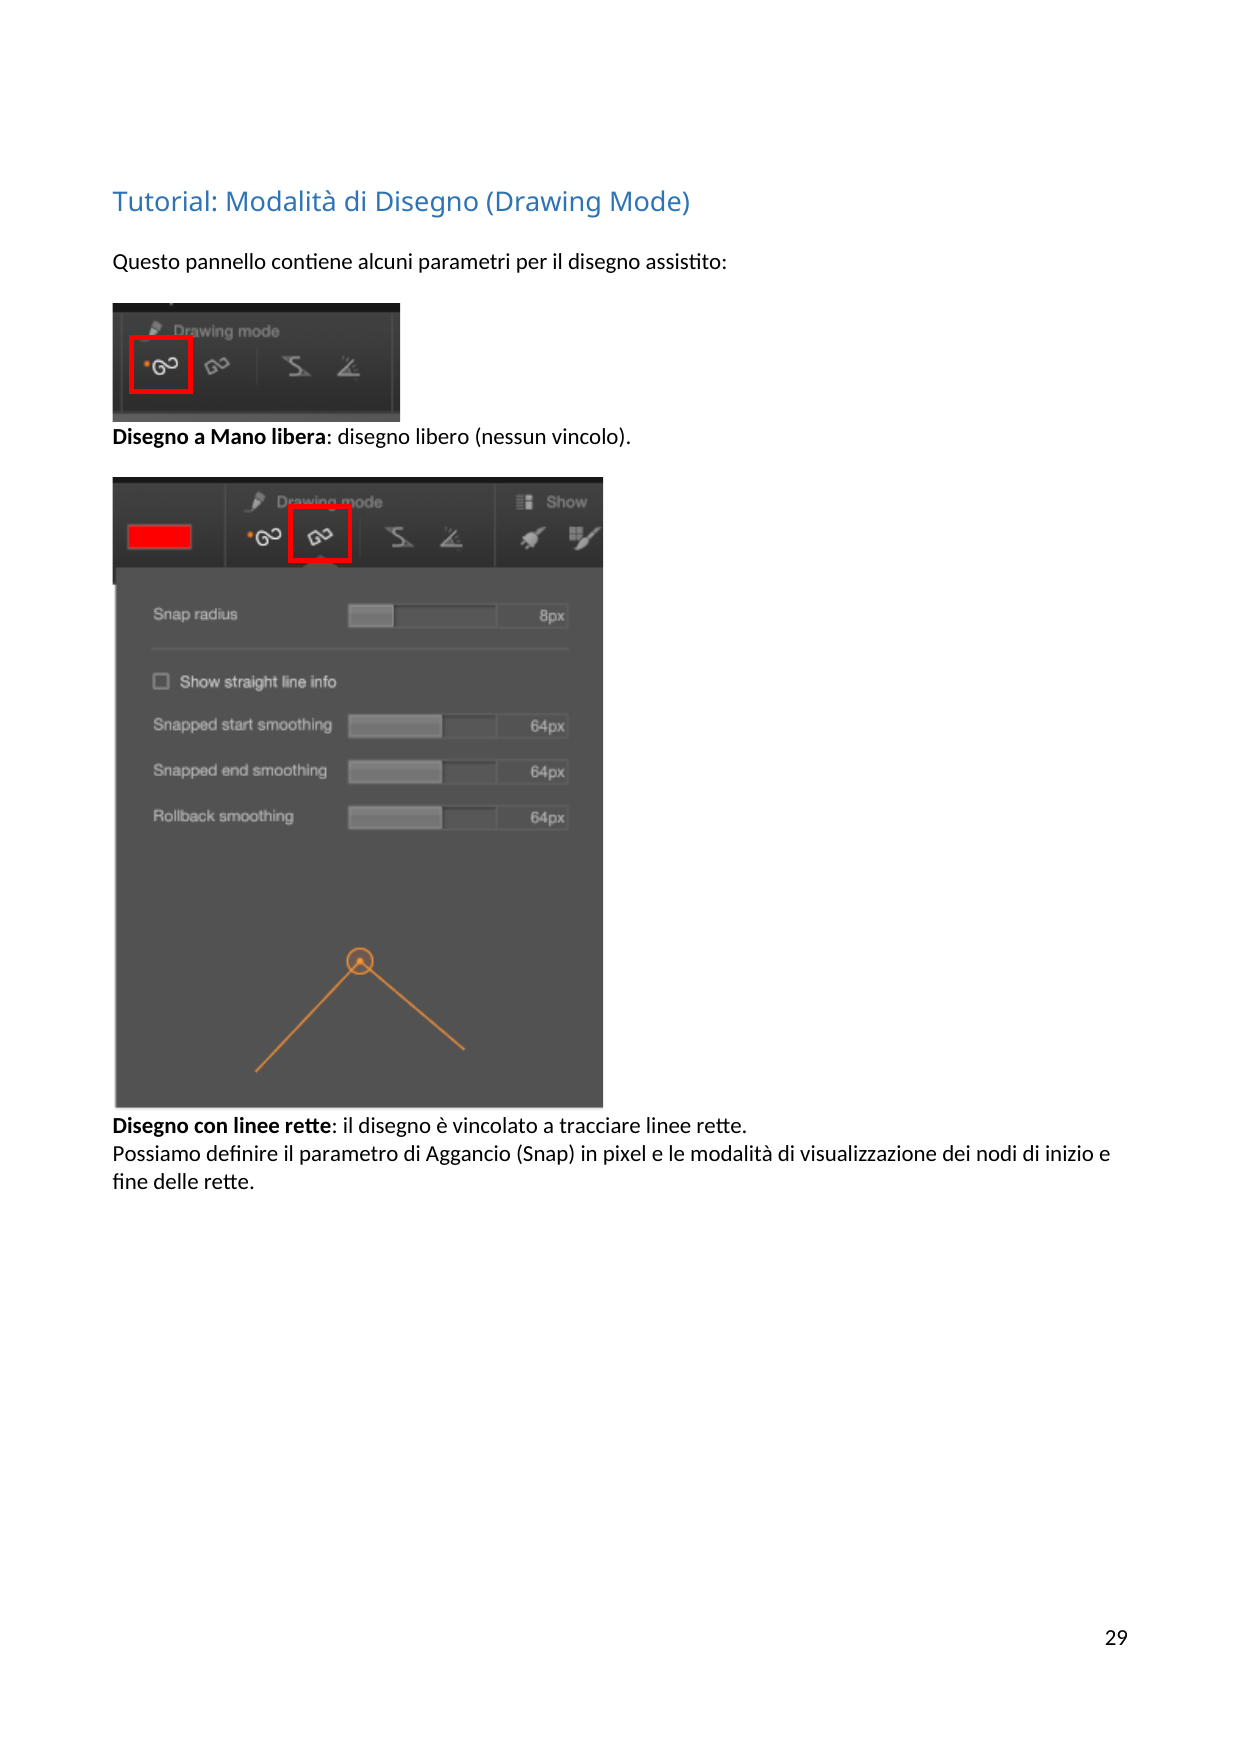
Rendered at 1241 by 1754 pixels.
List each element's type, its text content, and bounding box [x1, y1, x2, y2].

picture [112, 303, 400, 422]
subtitle Tutorial: Modalità di Disegno (Drawing Mode) [112, 182, 1128, 219]
picture [112, 477, 604, 1111]
text Disegno a Mano libera: disegno libero (nessun vincolo). [112, 422, 1128, 450]
text Questo pannello contiene alcuni parametri per il disegno assistito: [112, 247, 1128, 275]
text Possiamo definire il parametro di Aggancio (Snap) in pixel e le modalità di visualizzazione dei nodi di inizio e fine delle rette. [112, 1139, 1128, 1195]
text Disegno con linee rette: il disegno è vincolato a tracciare linee rette. [112, 1111, 1128, 1139]
